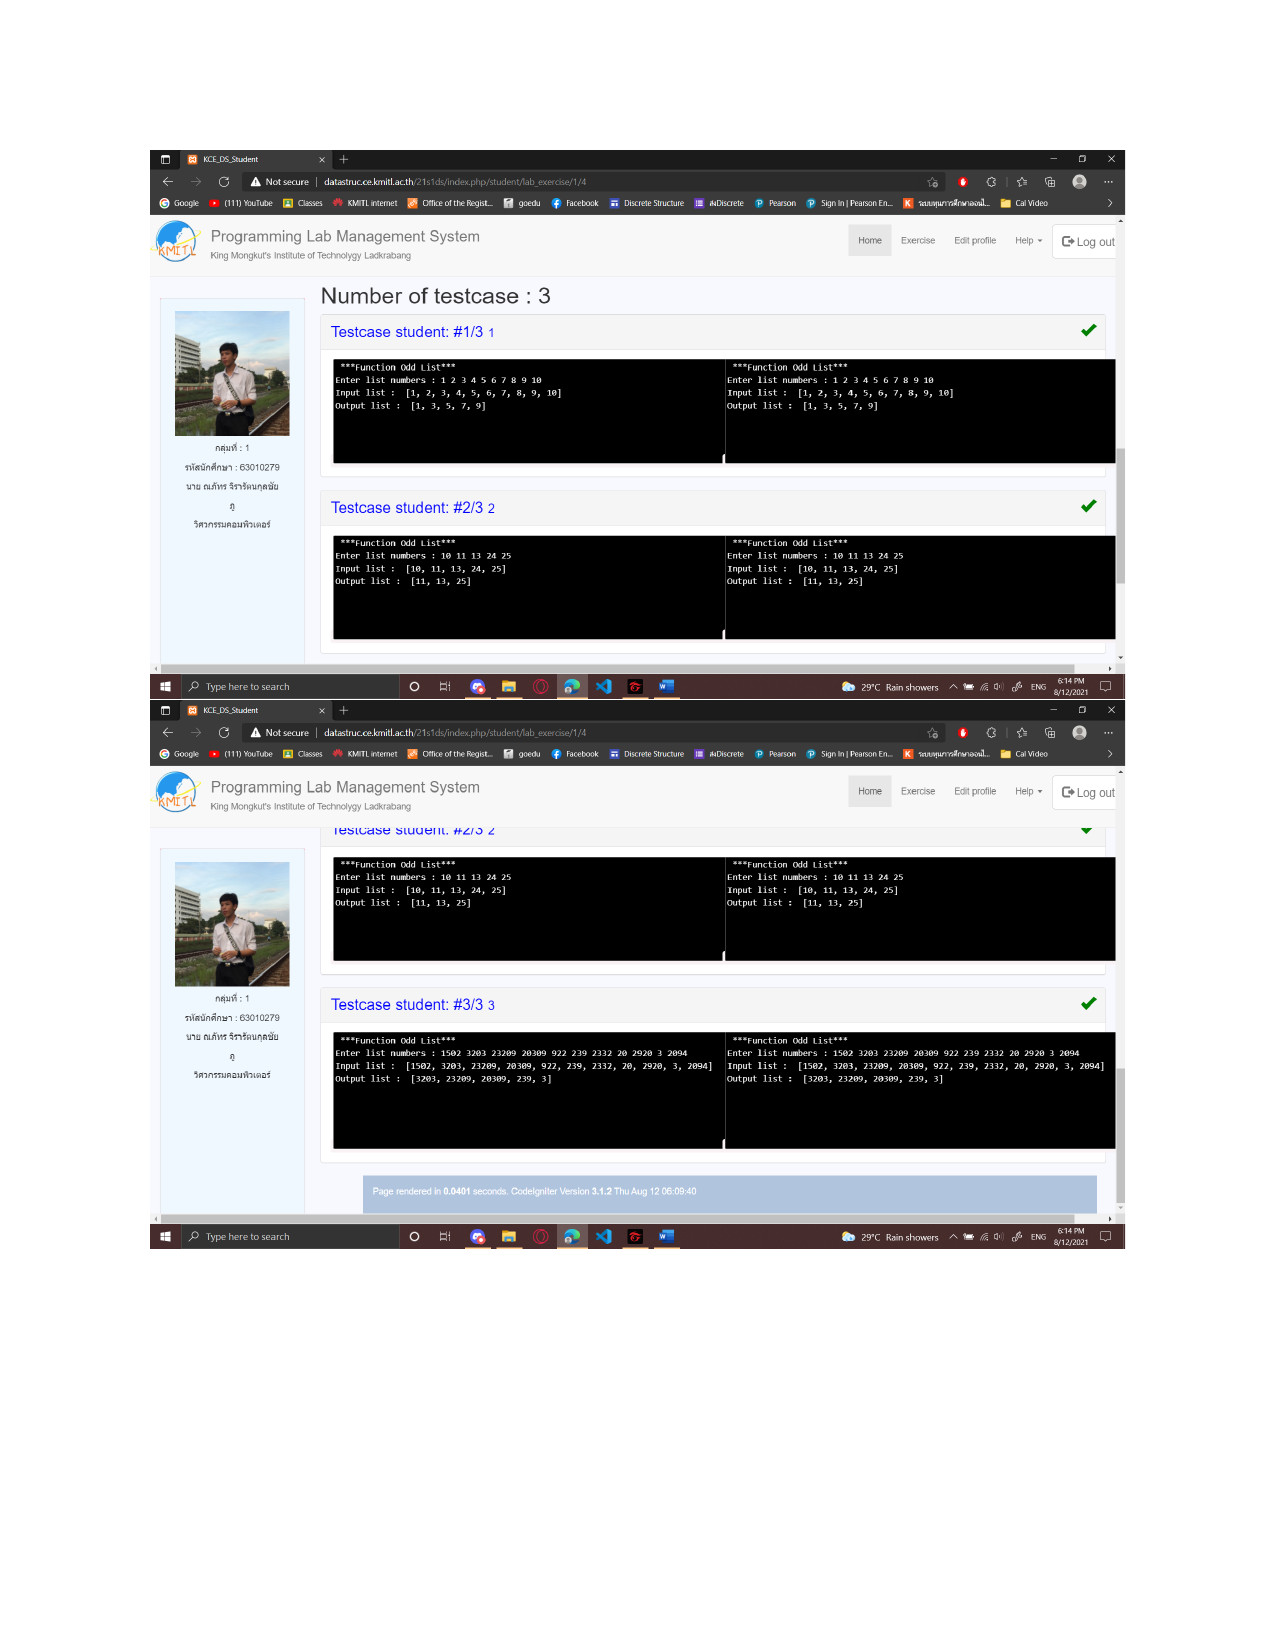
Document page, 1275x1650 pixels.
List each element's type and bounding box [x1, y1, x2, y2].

picture [150, 150, 1125, 699]
picture [150, 700, 1125, 1249]
